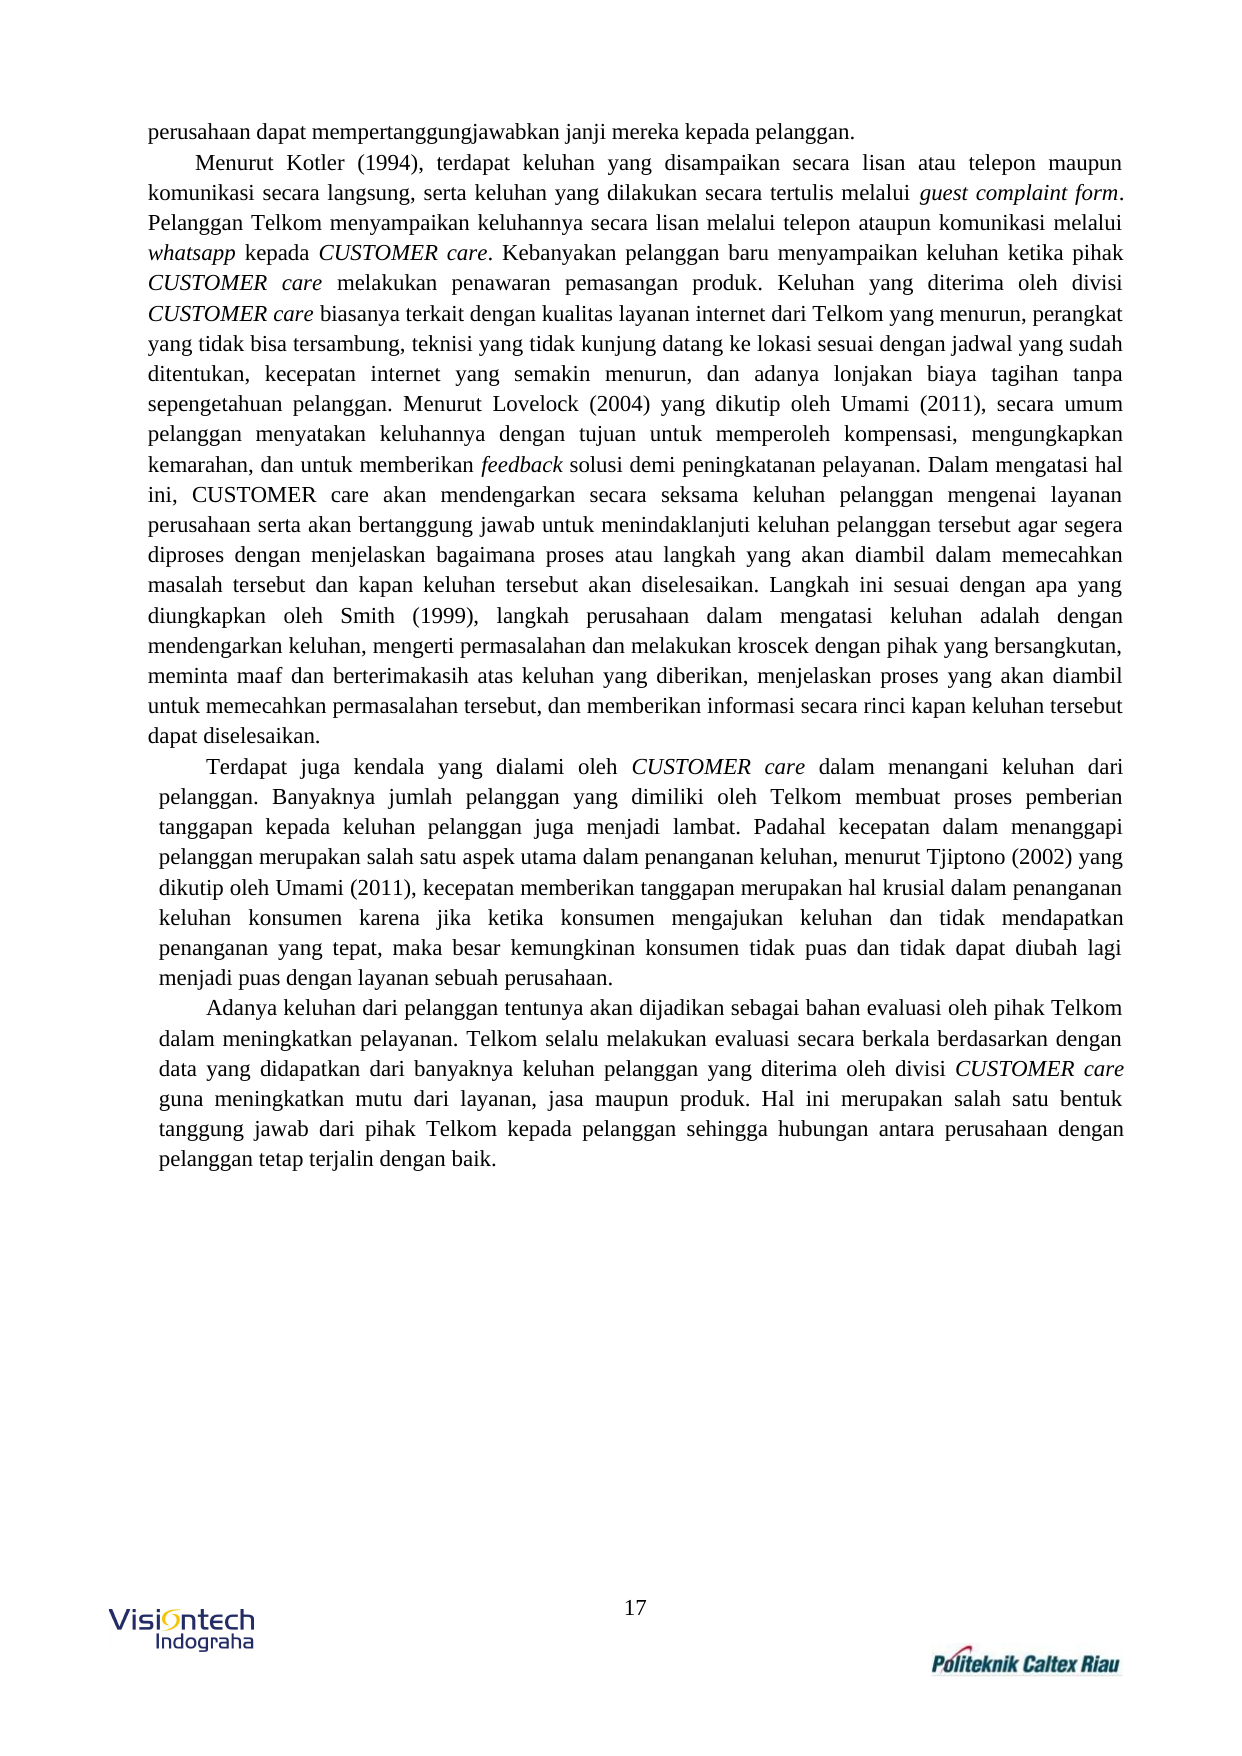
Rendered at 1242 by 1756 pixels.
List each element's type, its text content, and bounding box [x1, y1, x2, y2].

text perusahaan dapat mempertanggungjawabkan janji mereka kepada pelanggan. [148, 118, 1135, 144]
text Terdapat juga kendala yang dialami oleh CUSTOMER care dalam menangani keluhan dari pelanggan. Banyaknya jumlah pelanggan yang dimiliki oleh Telkom membuat proses pemberian tanggapan kepada keluhan pelanggan juga menjadi lambat. Padahal kecepatan dalam menanggapi pelanggan merupakan salah satu aspek utama dalam penanganan keluhan, menurut Tjiptono (2002) yang dikutip oleh Umami (2011), kecepatan memberikan tanggapan merupakan hal krusial dalam penanganan keluhan konsumen karena jika ketika konsumen mengajukan keluhan dan tidak mendapatkan penanganan yang tepat, maka besar kemungkinan konsumen tidak puas dan tidak dapat diubah lagi menjadi puas dengan layanan sebuah perusahaan. [159, 753, 1124, 991]
picture [108, 1609, 254, 1652]
text Menurut Kotler (1994), terdapat keluhan yang disampaikan secara lisan atau telepon maupun komunikasi secara langsung, serta keluhan yang dilakukan secara tertulis melalui guest complaint form. Pelanggan Telkom menyampaikan keluhannya secara lisan melalui telepon ataupun komunikasi melalui whatsapp kepada CUSTOMER care. Kebanyakan pelanggan baru menyampaikan keluhan ketika pihak CUSTOMER care melakukan penawaran pemasangan produk. Keluhan yang diterima oleh divisi CUSTOMER care biasanya terkait dengan kualitas layanan internet dari Telkom yang menurun, perangkat yang tidak bisa tersambung, teknisi yang tidak kunjung datang ke lokasi sesuai dengan jadwal yang sudah ditentukan, kecepatan internet yang semakin menurun, dan adanya lonjakan biaya tagihan tanpa sepengetahuan pelanggan. Menurut Lovelock (2004) yang dikutip oleh Umami (2011), secara umum pelanggan menyatakan keluhannya dengan tujuan untuk memperoleh kompensasi, mengungkapkan kemarahan, dan untuk memberikan feedback solusi demi peningkatanan pelayanan. Dalam mengatasi hal ini, CUSTOMER care akan mendengarkan secara seksama keluhan pelanggan mengenai layanan perusahaan serta akan bertanggung jawab untuk menindaklanjuti keluhan pelanggan tersebut agar segera diproses dengan menjelaskan bagaimana proses atau langkah yang akan diambil dalam memecahkan masalah tersebut dan kapan keluhan tersebut akan diselesaikan. Langkah ini sesuai dengan apa yang diungkapkan oleh Smith (1999), langkah perusahaan dalam mengatasi keluhan adalah dengan mendengarkan keluhan, mengerti permasalahan dan melakukan kroscek dengan pihak yang bersangkutan, meminta maaf dan berterimakasih atas keluhan yang diberikan, menjelaskan proses yang akan diambil untuk memecahkan permasalahan tersebut, dan memberikan informasi secara rinci kapan keluhan tersebut dapat diselesaikan. [148, 148, 1124, 749]
picture [931, 1643, 1123, 1677]
text Adanya keluhan dari pelanggan tentunya akan dijadikan sebagai bahan evaluasi oleh pihak Telkom dalam meningkatkan pelayanan. Telkom selalu melakukan evaluasi secara berkala berdasarkan dengan data yang didapatkan dari banyaknya keluhan pelanggan yang diterima oleh divisi CUSTOMER care guna meningkatkan mutu dari layanan, jasa maupun produk. Hal ini merupakan salah satu bentuk tanggung jawab dari pihak Telkom kepada pelanggan sehingga hubungan antara perusahaan dengan pelanggan tetap terjalin dengan baik. [159, 994, 1124, 1172]
